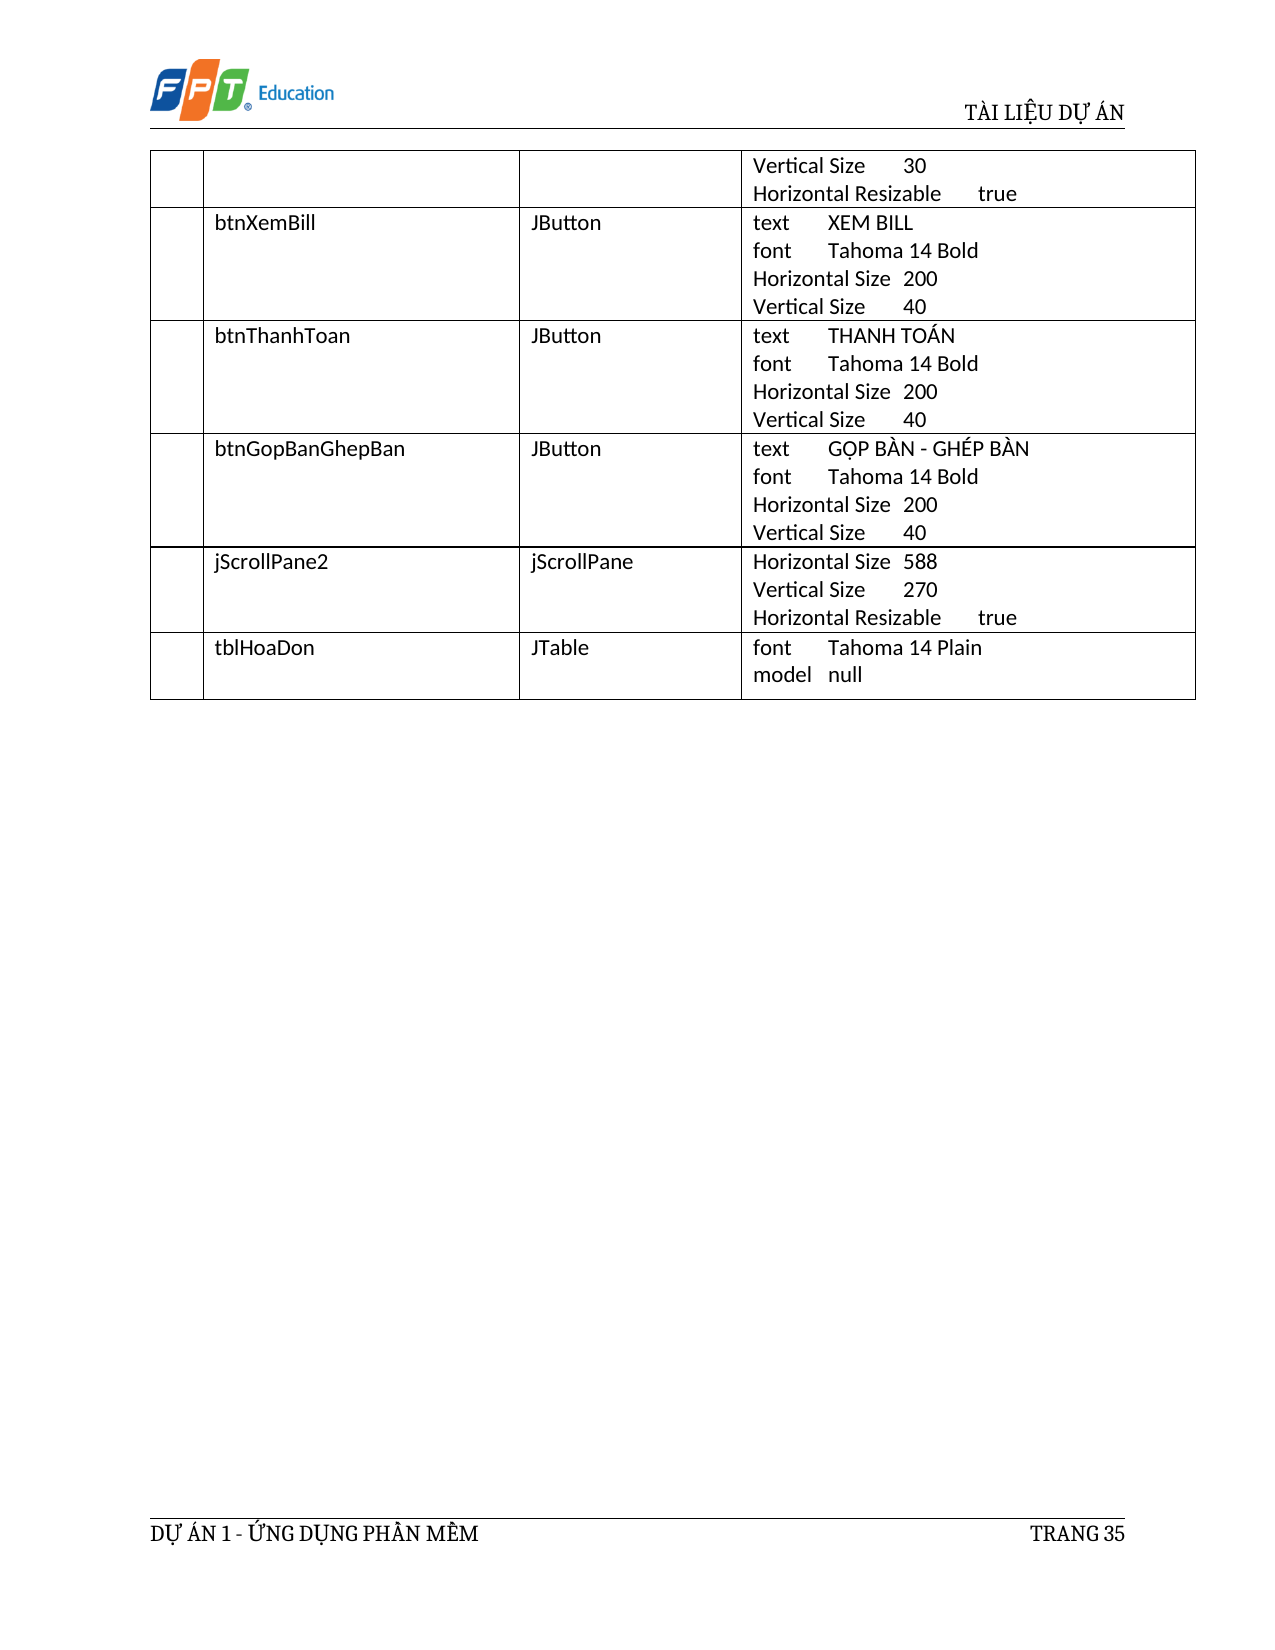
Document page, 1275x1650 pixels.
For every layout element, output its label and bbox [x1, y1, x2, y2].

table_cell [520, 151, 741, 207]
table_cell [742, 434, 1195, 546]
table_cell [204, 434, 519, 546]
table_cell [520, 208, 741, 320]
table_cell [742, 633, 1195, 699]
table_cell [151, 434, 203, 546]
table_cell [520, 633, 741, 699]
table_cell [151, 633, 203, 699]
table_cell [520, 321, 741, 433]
picture [150, 59, 336, 121]
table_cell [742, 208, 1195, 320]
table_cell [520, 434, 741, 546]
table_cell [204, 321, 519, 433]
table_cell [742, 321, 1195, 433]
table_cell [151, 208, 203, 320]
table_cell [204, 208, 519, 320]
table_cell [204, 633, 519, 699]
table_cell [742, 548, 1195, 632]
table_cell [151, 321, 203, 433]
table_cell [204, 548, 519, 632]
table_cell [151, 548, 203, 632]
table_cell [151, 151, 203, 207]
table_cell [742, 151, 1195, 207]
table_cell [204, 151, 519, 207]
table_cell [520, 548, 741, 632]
